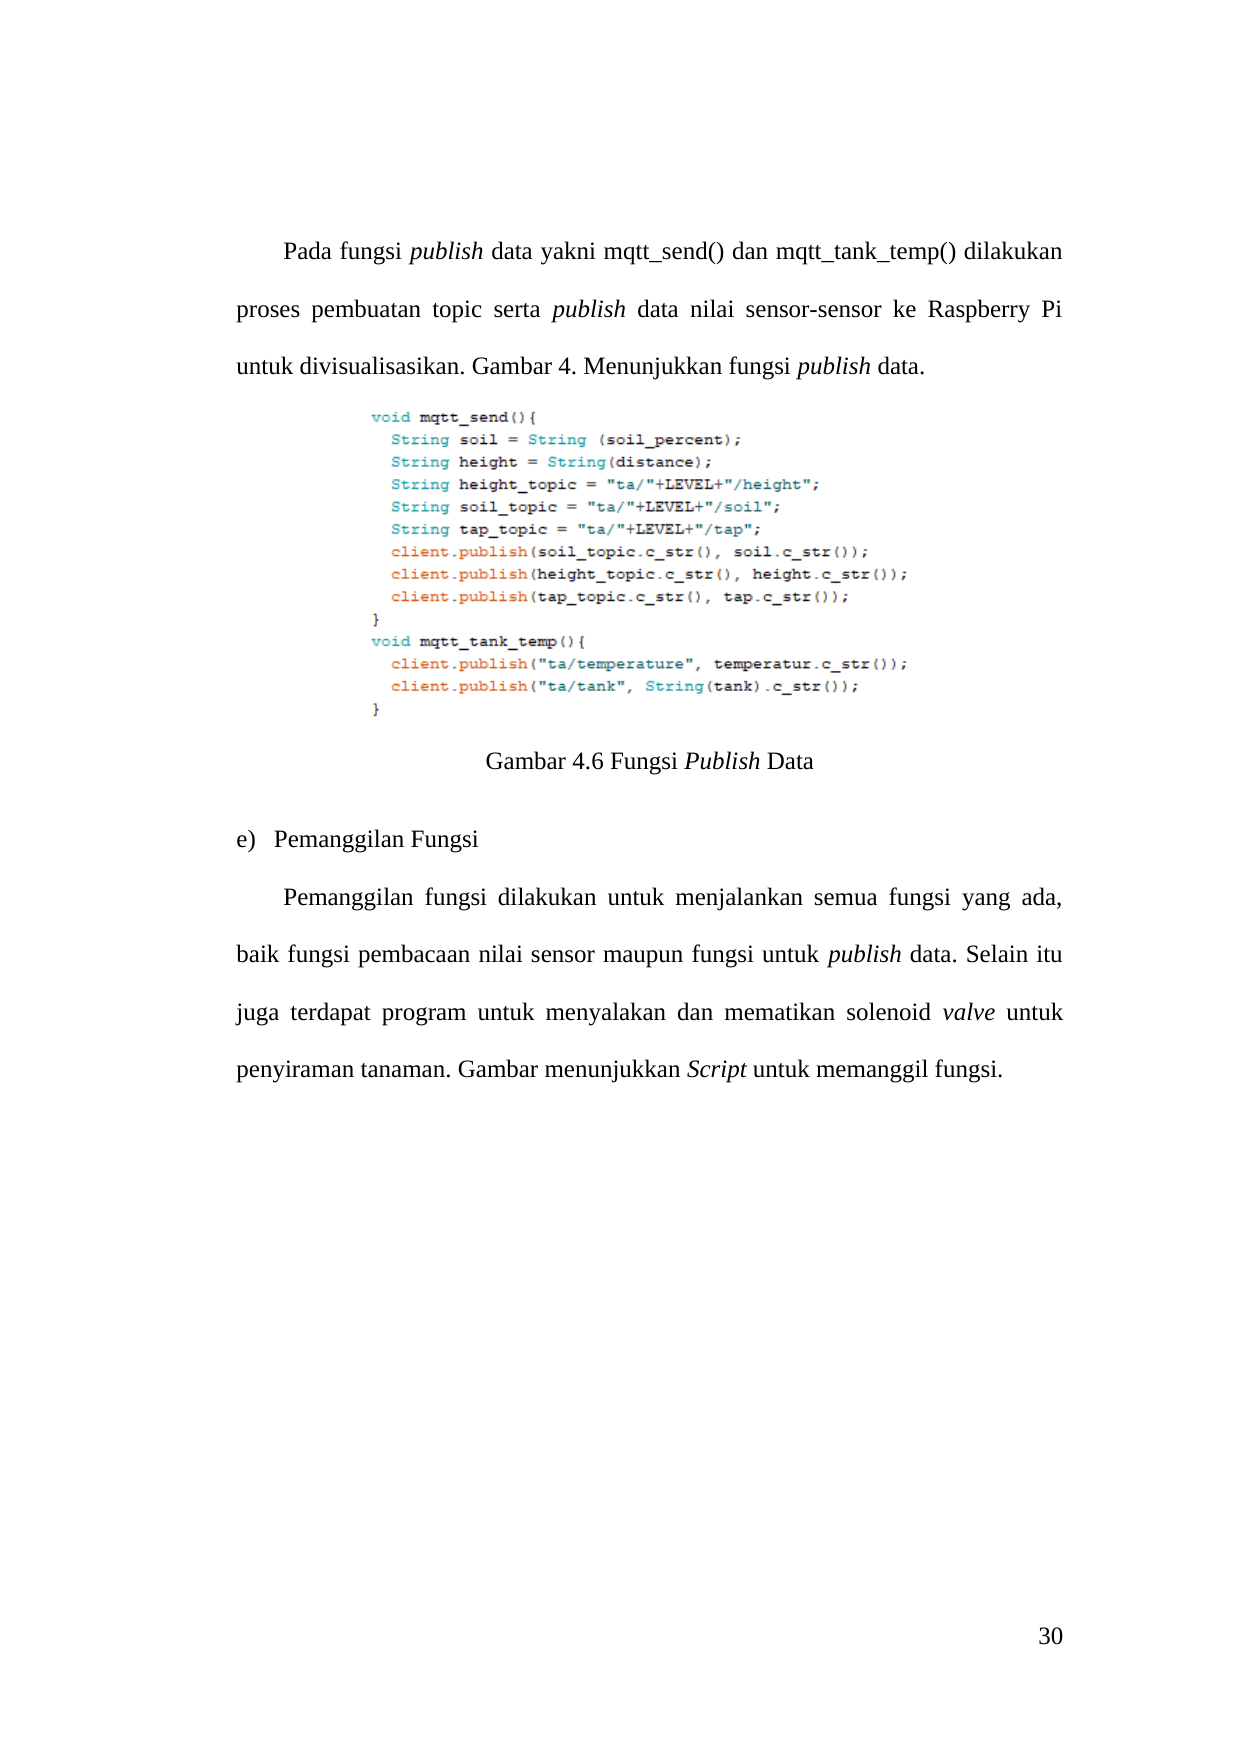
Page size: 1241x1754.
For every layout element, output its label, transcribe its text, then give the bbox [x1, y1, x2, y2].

list Pada fungsi publish data yakni mqtt_send() dan mqtt_tank_temp() dilakukan proses pembuatan topic serta publish data nilai sensor-sensor ke Raspberry Pi untuk divisualisasikan. Gambar 4. Menunjukkan fungsi publish data. [236, 236, 1063, 380]
list Pemanggilan fungsi dilakukan untuk menjalankan semua fungsi yang ada, baik fungsi pembacaan nilai sensor maupun fungsi untuk publish data. Selain itu juga terdapat program untuk menyalakan dan mematikan solenoid valve untuk penyiraman tanaman. Gambar menunjukkan Script untuk memanggil fungsi. [236, 882, 1063, 1083]
list Pemanggilan Fungsi [236, 824, 1063, 853]
picture [370, 408, 929, 726]
